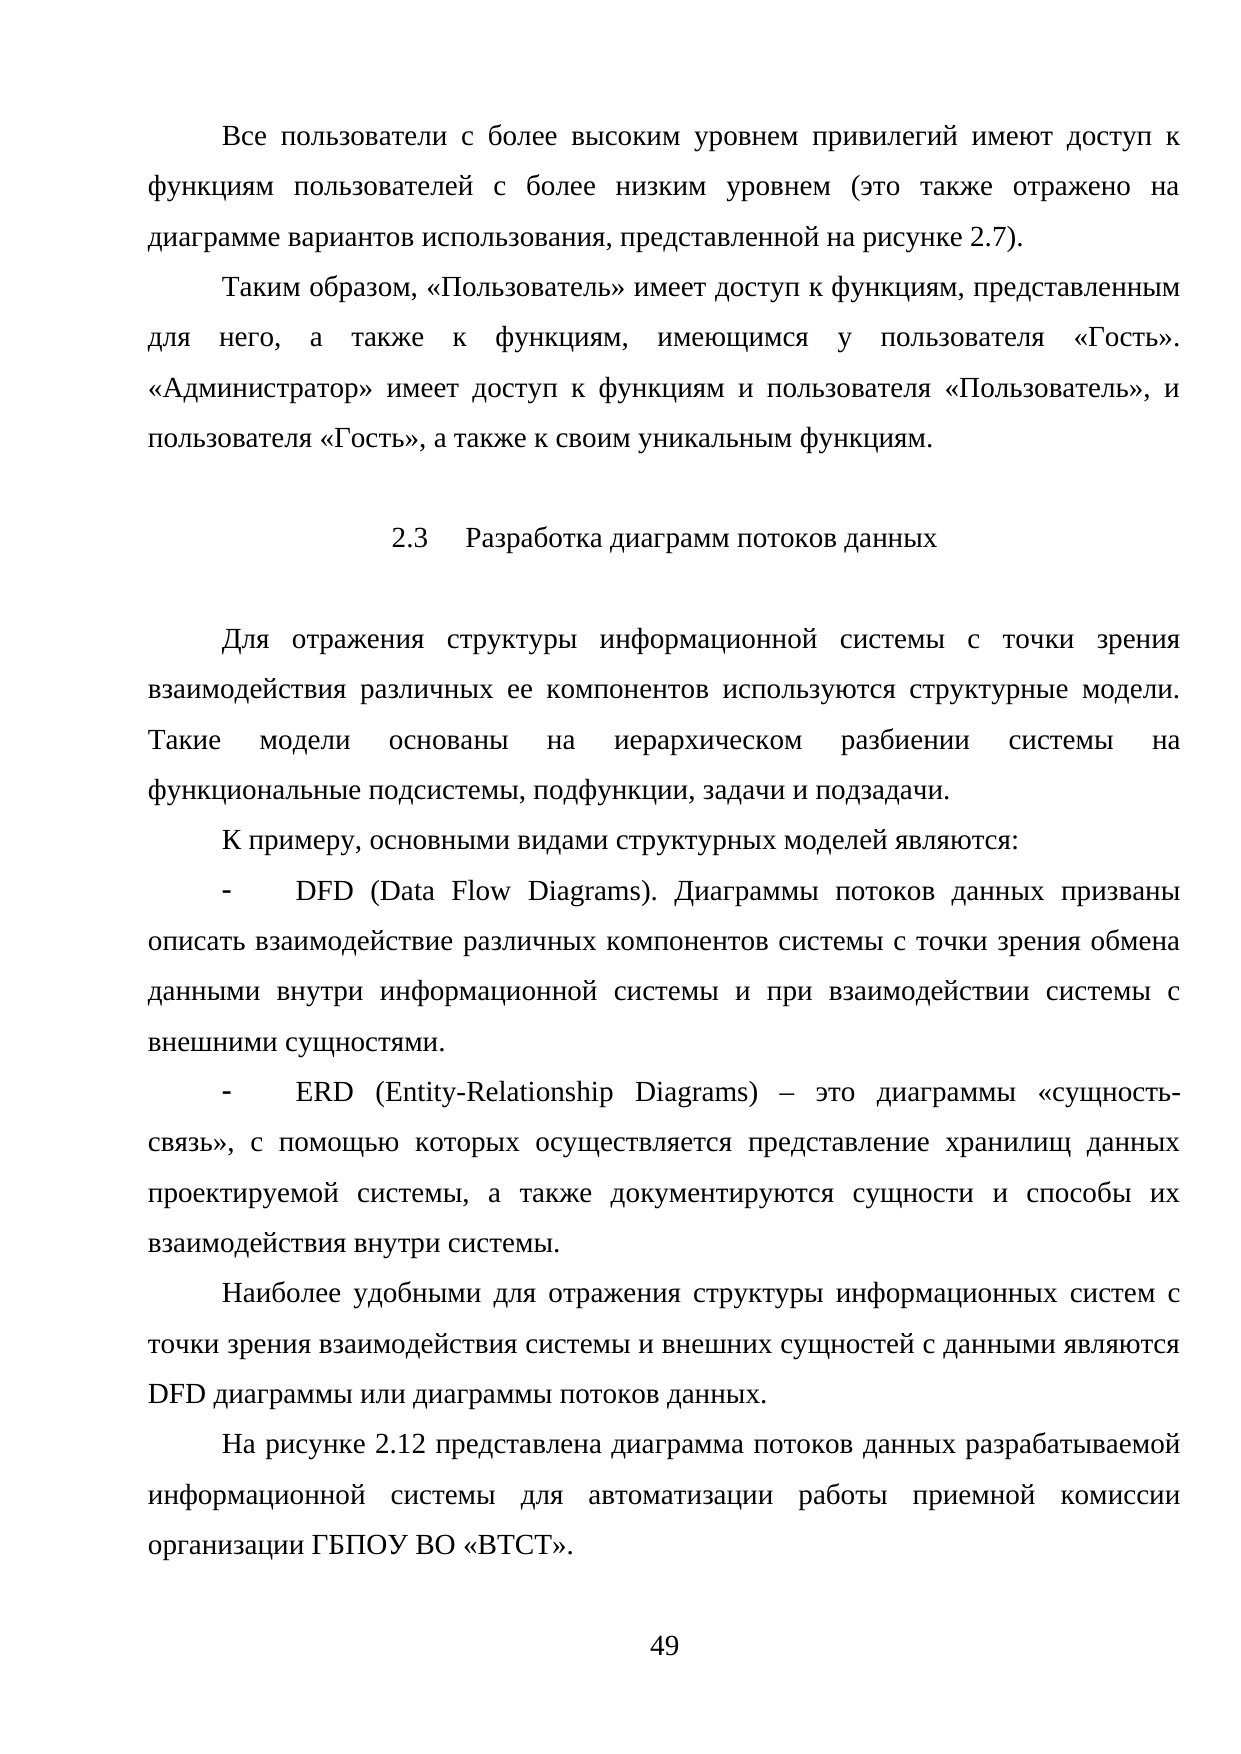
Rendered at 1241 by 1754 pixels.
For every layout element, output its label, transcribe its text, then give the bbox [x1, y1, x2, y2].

list Наиболее удобными для отражения структуры информационных систем с точки зрения взаимодействия системы и внешних сущностей с данными являются DFD диаграммы или диаграммы потоков данных. [148, 1276, 1181, 1410]
subtitle Разработка диаграмм потоков данных [148, 521, 1181, 554]
list Таким образом, «Пользователь» имеет доступ к функциям, представленным для него, а также к функциям, имеющимся у пользователя «Гость». «Администратор» имеет доступ к функциям и пользователя «Пользователь», и пользователя «Гость», а также к своим уникальным функциям. [148, 269, 1181, 453]
list DFD (Data Flow Diagrams). Диаграммы потоков данных призваны описать взаимодействие различных компонентов системы с точки зрения обмена данными внутри информационной системы и при взаимодействии системы с внешними сущностями. [148, 873, 1181, 1057]
text Для отражения структуры информационной системы с точки зрения взаимодействия различных ее компонентов используются структурные модели. Такие модели основаны на иерархическом разбиении системы на функциональные подсистемы, подфункции, задачи и подзадачи. [148, 621, 1181, 806]
text К примеру, основными видами структурных моделей являются: [148, 822, 1181, 856]
list ERD (Entity-Relationship Diagrams) – это диаграммы «сущность-связь», с помощью которых осуществляется представление хранилищ данных проектируемой системы, а также документируются сущности и способы их взаимодействия внутри системы. [148, 1074, 1181, 1259]
list На рисунке 2.12 представлена диаграмма потоков данных разрабатываемой информационной системы для автоматизации работы приемной комиссии организации ГБПОУ ВО «ВТСТ». [148, 1426, 1181, 1561]
list Все пользователи с более высоким уровнем привилегий имеют доступ к функциям пользователей с более низким уровнем (это также отражено на диаграмме вариантов использования, представленной на рисунке 2.7). [148, 118, 1181, 252]
